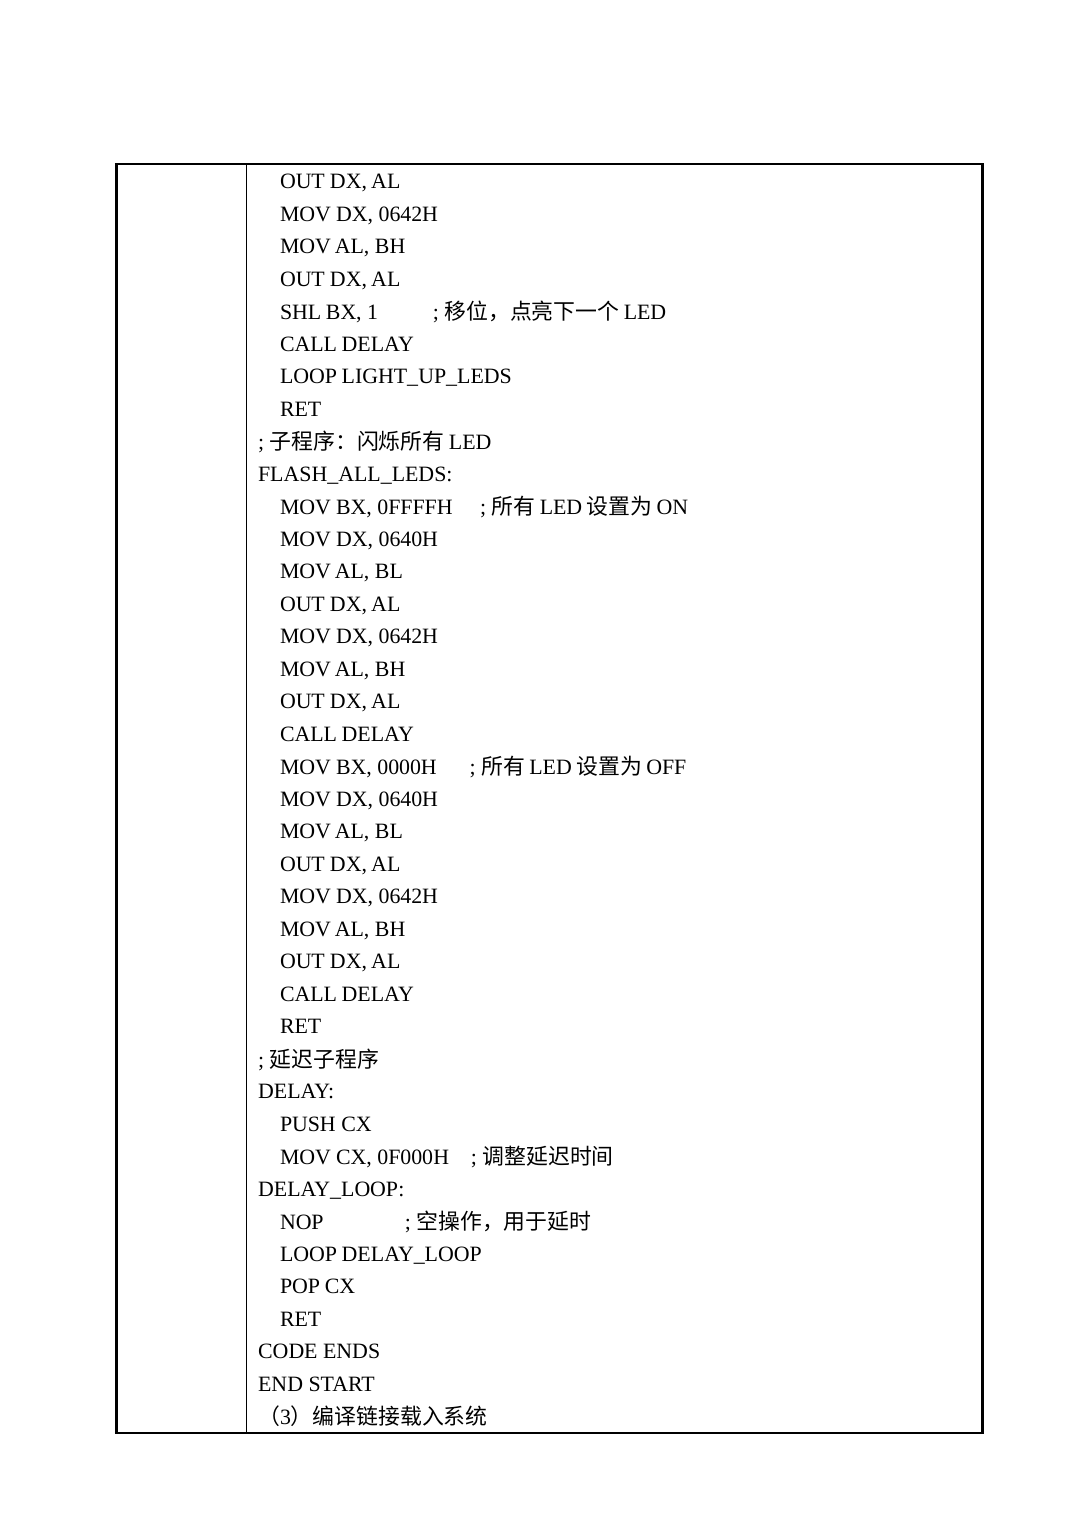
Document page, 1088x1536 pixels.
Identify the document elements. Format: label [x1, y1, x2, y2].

table_cell [118, 165, 246, 1432]
table_cell [247, 165, 981, 1432]
